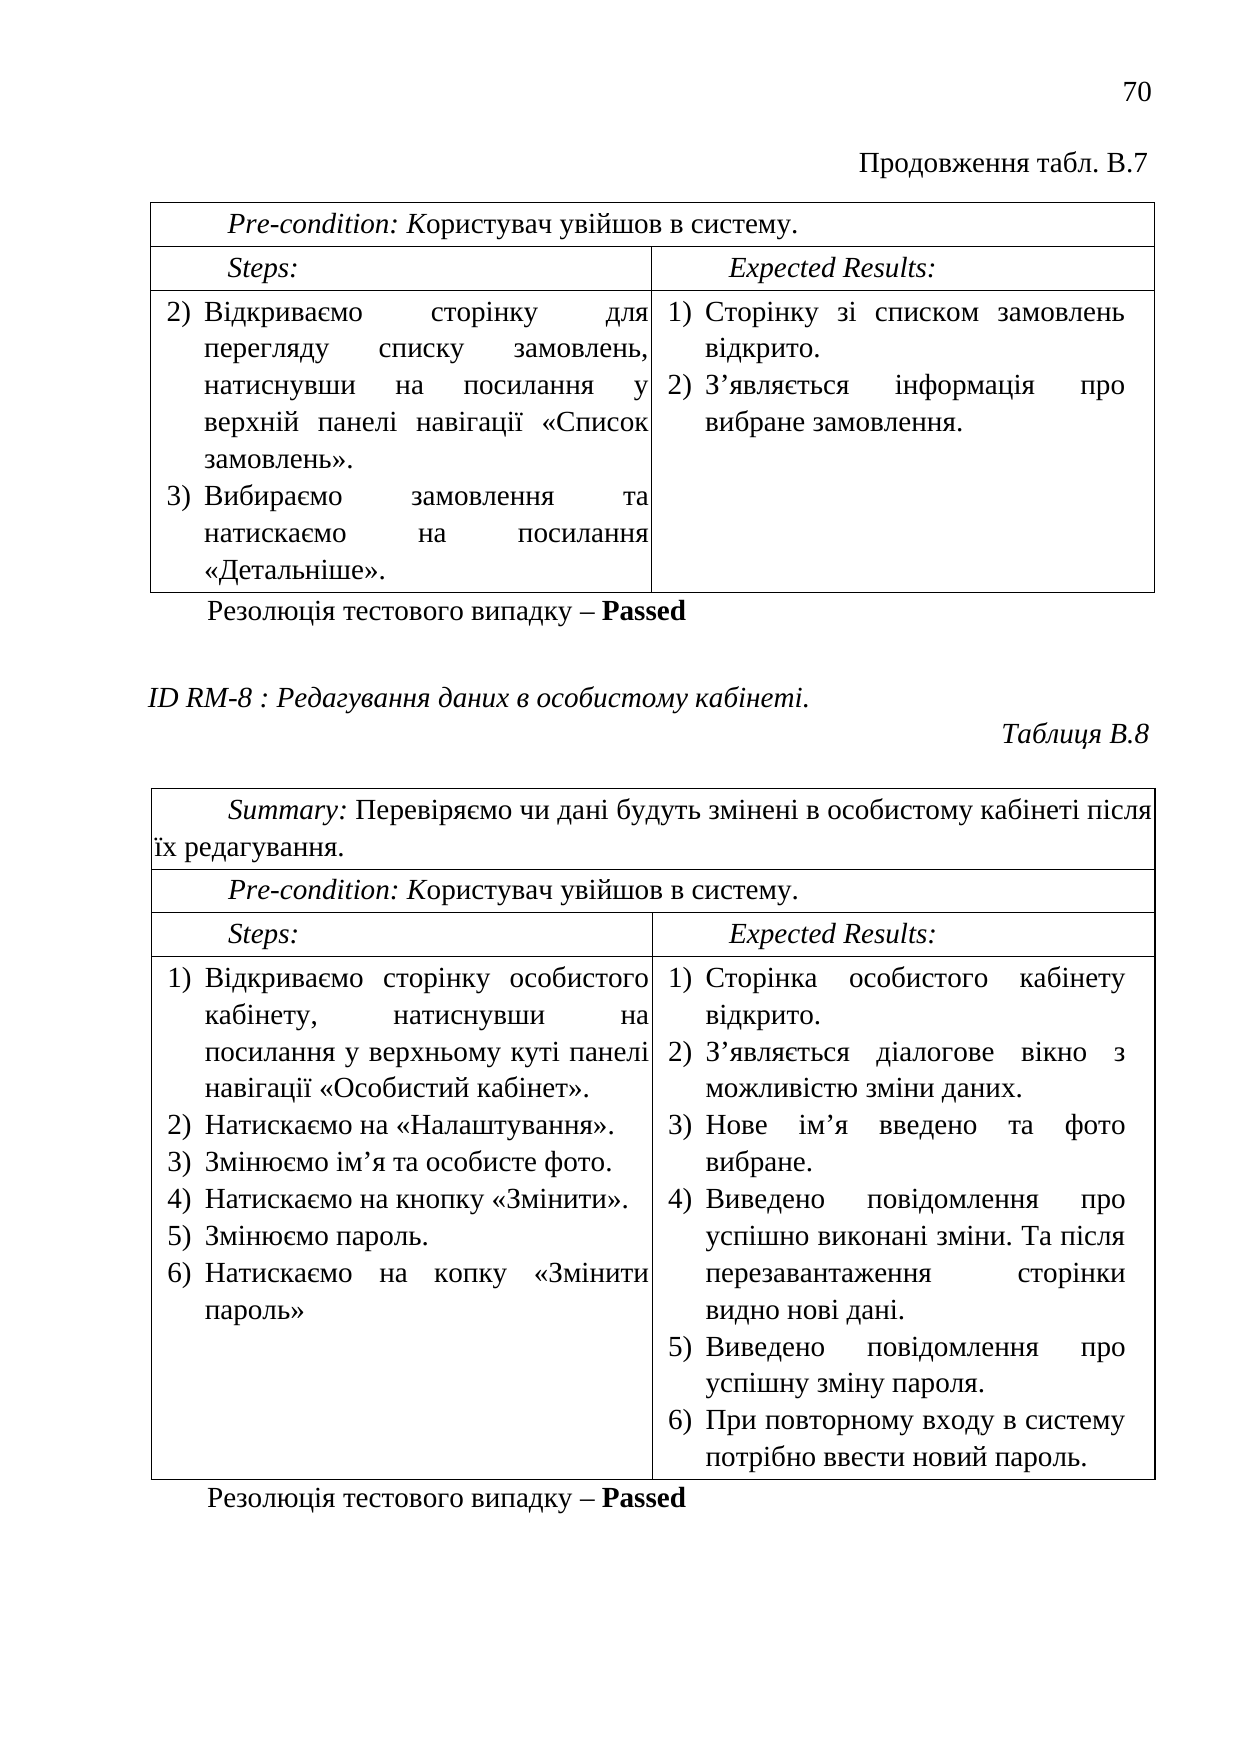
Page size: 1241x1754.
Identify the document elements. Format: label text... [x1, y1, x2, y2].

table_cell Відкриваємо сторінку особистого кабінету, натиснувши на посилання у верхньому куті панелі навігації «Особистий кабінет». Натискаємо на «Налаштування». Змінюємо ім’я та особисте фото. Натискаємо на кнопку «Змінити». Змінюємо пароль. Натискаємо на копку «Змінити пароль» [152, 957, 652, 1479]
table_cell Expected Results: [653, 913, 1154, 956]
text Таблиця В.8 [148, 717, 1152, 750]
table_cell Відкриваємо сторінку для перегляду списку замовлень, натиснувши на посилання у верхній панелі навігації «Список замовлень». Вибираємо замовлення та натискаємо на посилання «Детальніше». [151, 291, 651, 592]
table_header Summary: Перевіряємо чи дані будуть змінені в особистому кабінеті після їх редагування. [152, 789, 1154, 868]
table_cell Pre-condition: Користувач увійшов в систему. [151, 203, 1154, 246]
text ID RM-8 : Редагування даних в особистому кабінеті. [148, 680, 1152, 713]
table_cell Steps: [152, 913, 652, 956]
table_cell Сторінка особистого кабінету відкрито. З’являється діалогове вікно з можливістю зміни даних. Нове ім’я введено та фото вибране. Виведено повідомлення про успішно виконані зміни. Та після перезавантаження сторінки видно нові дані. Виведено повідомлення про успішну зміну пароля. При повторному входу в систему потрібно ввести новий пароль. [653, 957, 1154, 1479]
text Резолюція тестового випадку – Passed [148, 593, 1152, 626]
table_cell Pre-condition: Користувач увійшов в систему. [152, 870, 1154, 912]
table_cell Steps: [151, 247, 651, 290]
table_cell Сторінку зі списком замовлень відкрито. З’являється інформація про вибране замовлення. [652, 291, 1154, 592]
table_cell Expected Results: [652, 247, 1154, 290]
table_cell Продовження табл. В.7 [148, 141, 1151, 202]
text Резолюція тестового випадку – Passed [148, 1480, 1152, 1514]
